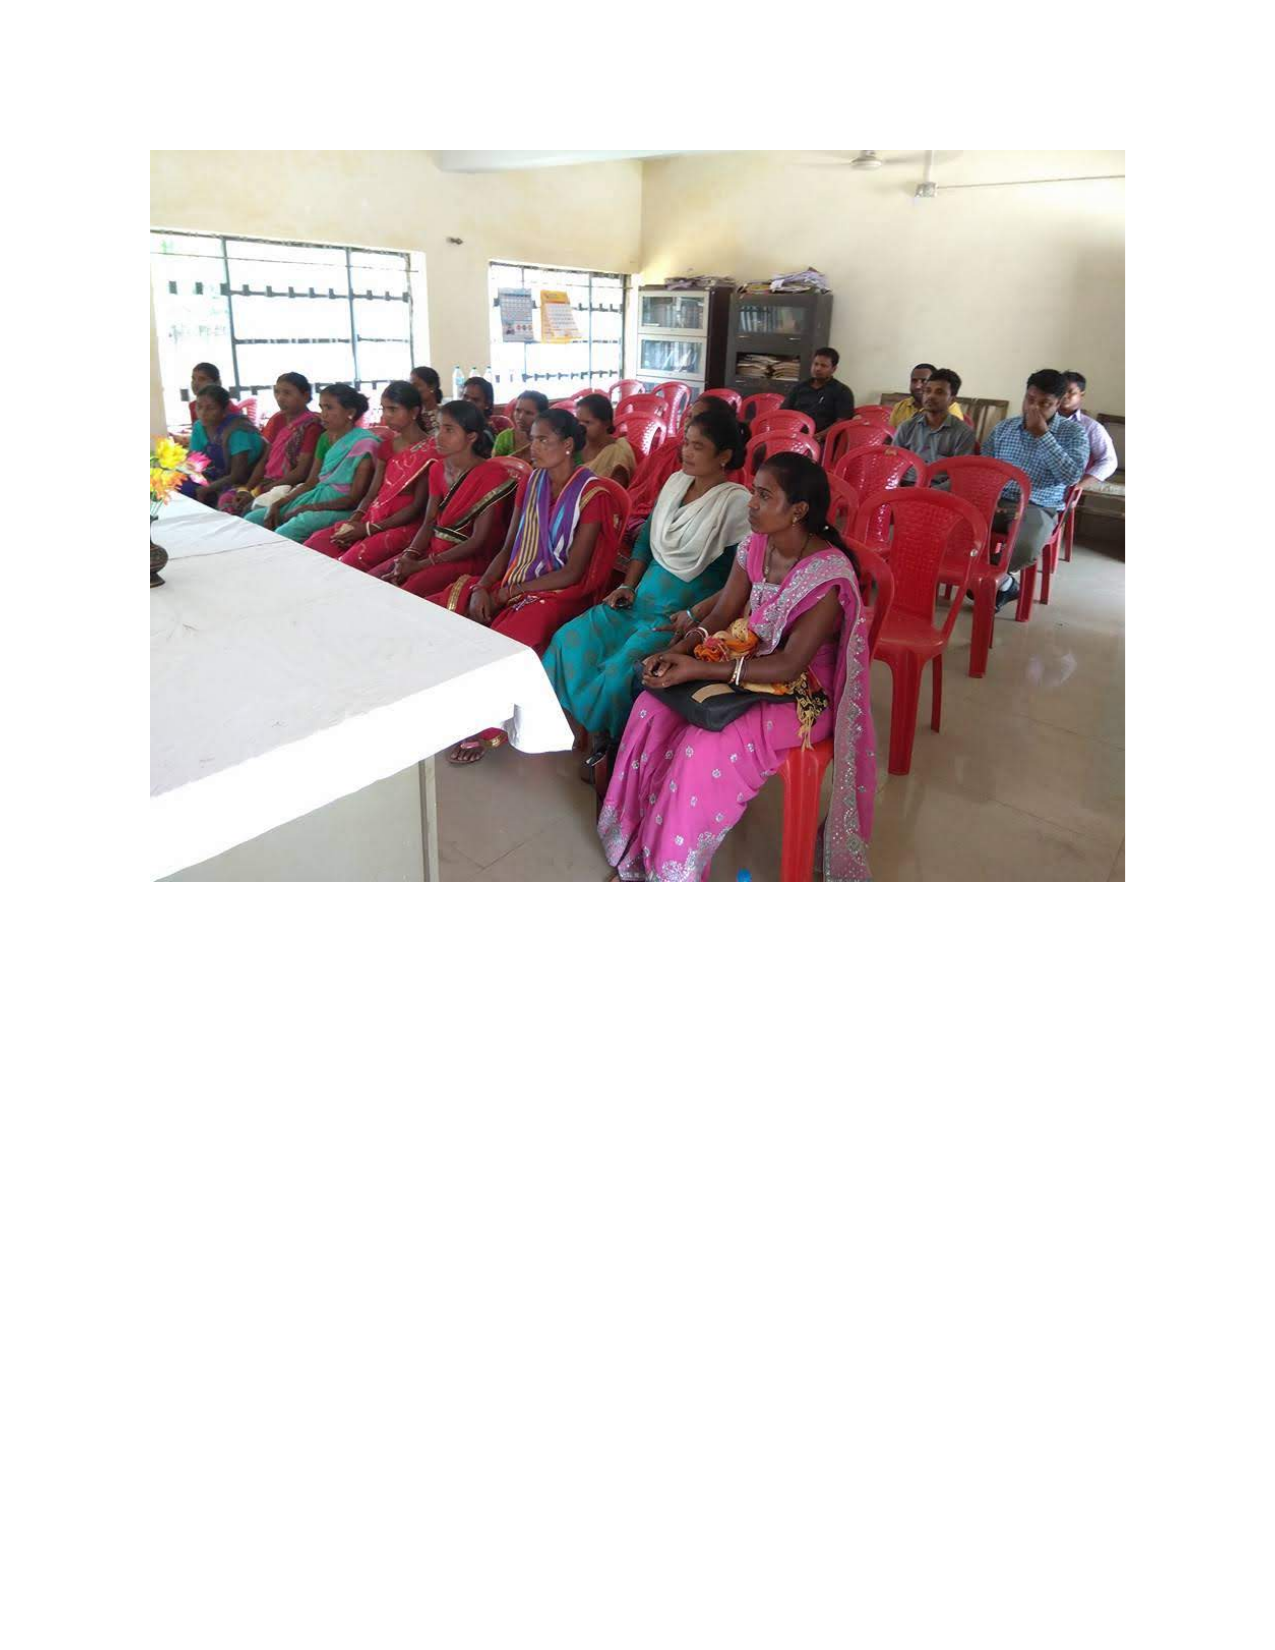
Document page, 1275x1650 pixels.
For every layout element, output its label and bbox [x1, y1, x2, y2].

picture [150, 150, 1125, 882]
